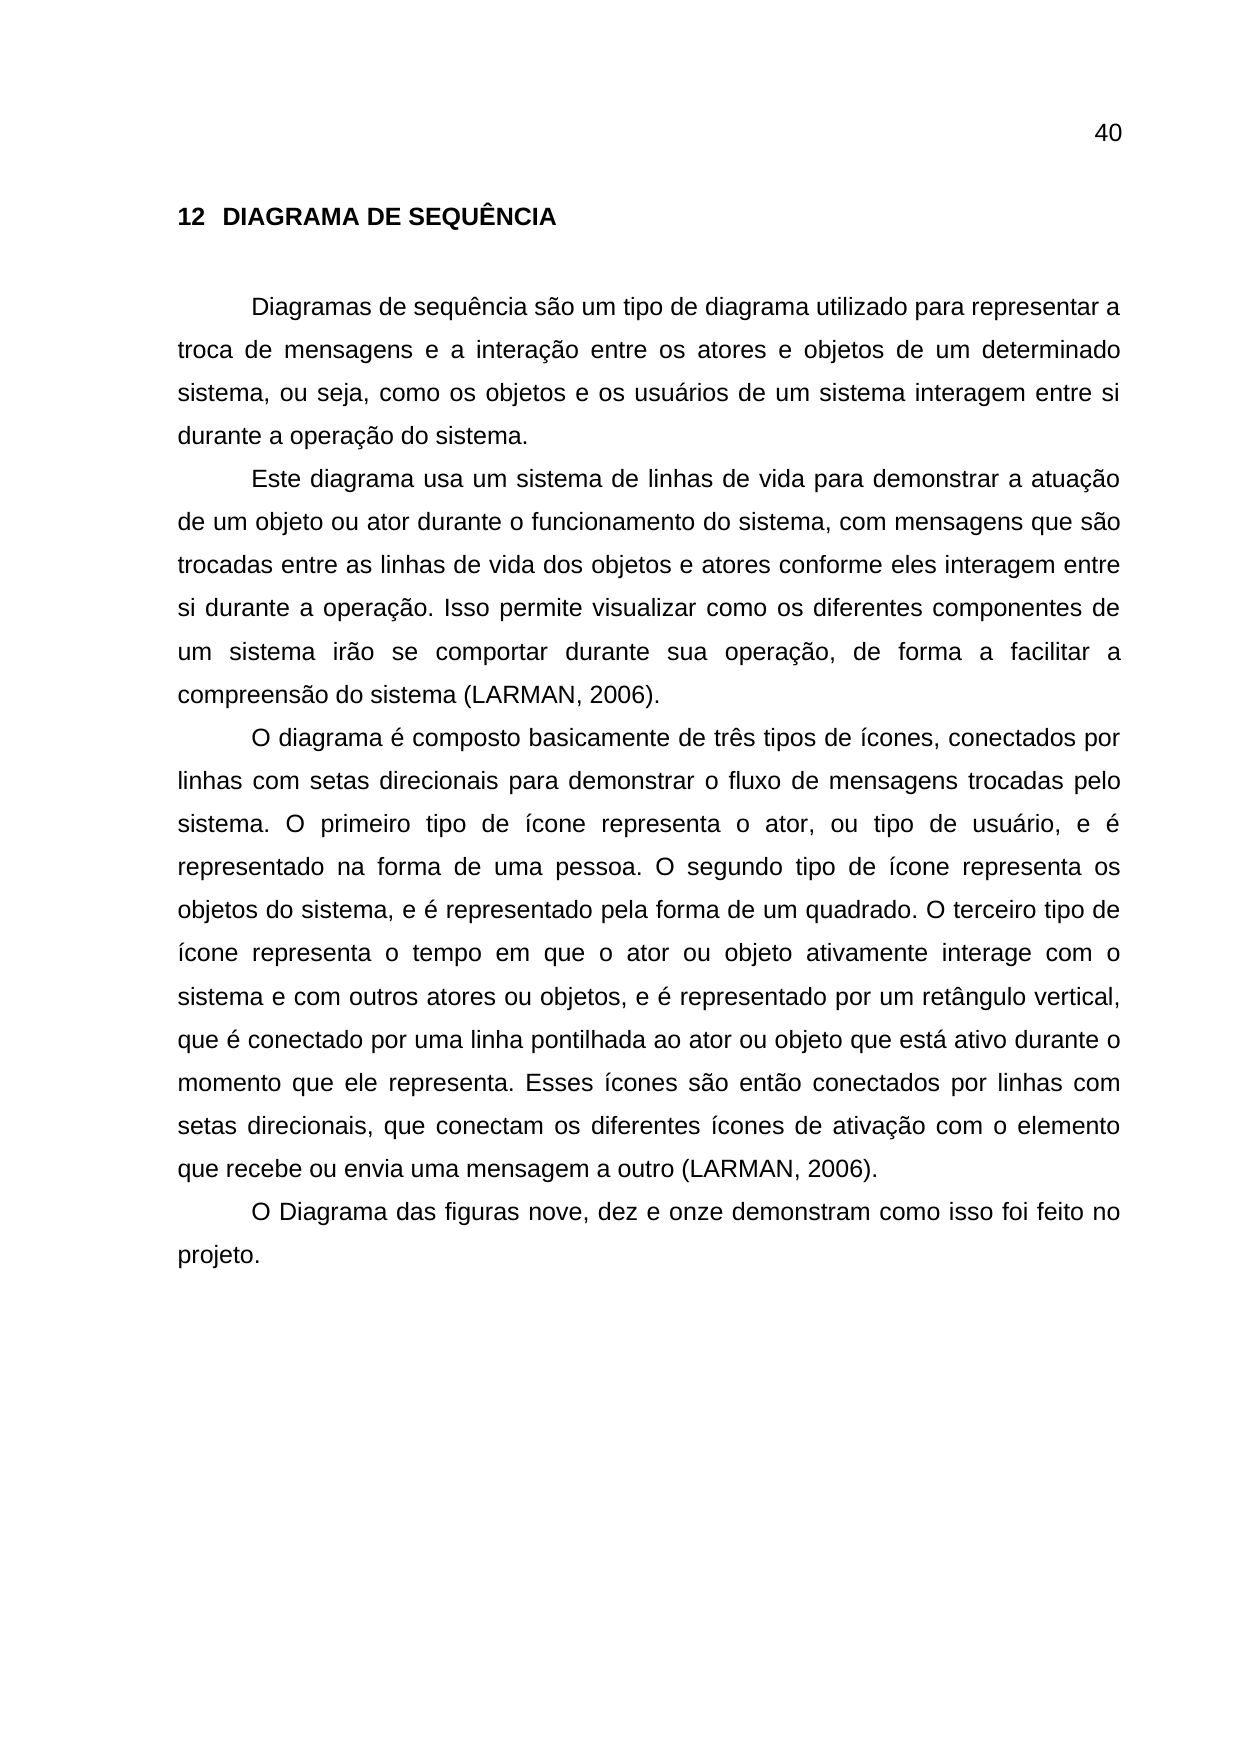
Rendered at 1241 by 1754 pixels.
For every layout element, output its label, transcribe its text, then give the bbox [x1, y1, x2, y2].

subtitle DIAGRAMA DE SEQUÊNCIA [177, 202, 1122, 231]
text O diagrama é composto basicamente de três tipos de ícones, conectados por linhas com setas direcionais para demonstrar o fluxo de mensagens trocadas pelo sistema. O primeiro tipo de ícone representa o ator, ou tipo de usuário, e é representado na forma de uma pessoa. O segundo tipo de ícone representa os objetos do sistema, e é representado pela forma de um quadrado. O terceiro tipo de ícone representa o tempo em que o ator ou objeto ativamente interage com o sistema e com outros atores ou objetos, e é representado por um retângulo vertical, que é conectado por uma linha pontilhada ao ator ou objeto que está ativo durante o momento que ele representa. Esses ícones são então conectados por linhas com setas direcionais, que conectam os diferentes ícones de ativação com o elemento que recebe ou envia uma mensagem a outro (LARMAN, 2006). [177, 723, 1122, 1183]
text O Diagrama das figuras nove, dez e onze demonstram como isso foi feito no projeto. [177, 1197, 1122, 1269]
text Diagramas de sequência são um tipo de diagrama utilizado para representar a troca de mensagens e a interação entre os atores e objetos de um determinado sistema, ou seja, como os objetos e os usuários de um sistema interagem entre si durante a operação do sistema. [177, 292, 1122, 450]
text Este diagrama usa um sistema de linhas de vida para demonstrar a atuação de um objeto ou ator durante o funcionamento do sistema, com mensagens que são trocadas entre as linhas de vida dos objetos e atores conforme eles interagem entre si durante a operação. Isso permite visualizar como os diferentes componentes de um sistema irão se comportar durante sua operação, de forma a facilitar a compreensão do sistema (LARMAN, 2006). [177, 464, 1122, 708]
